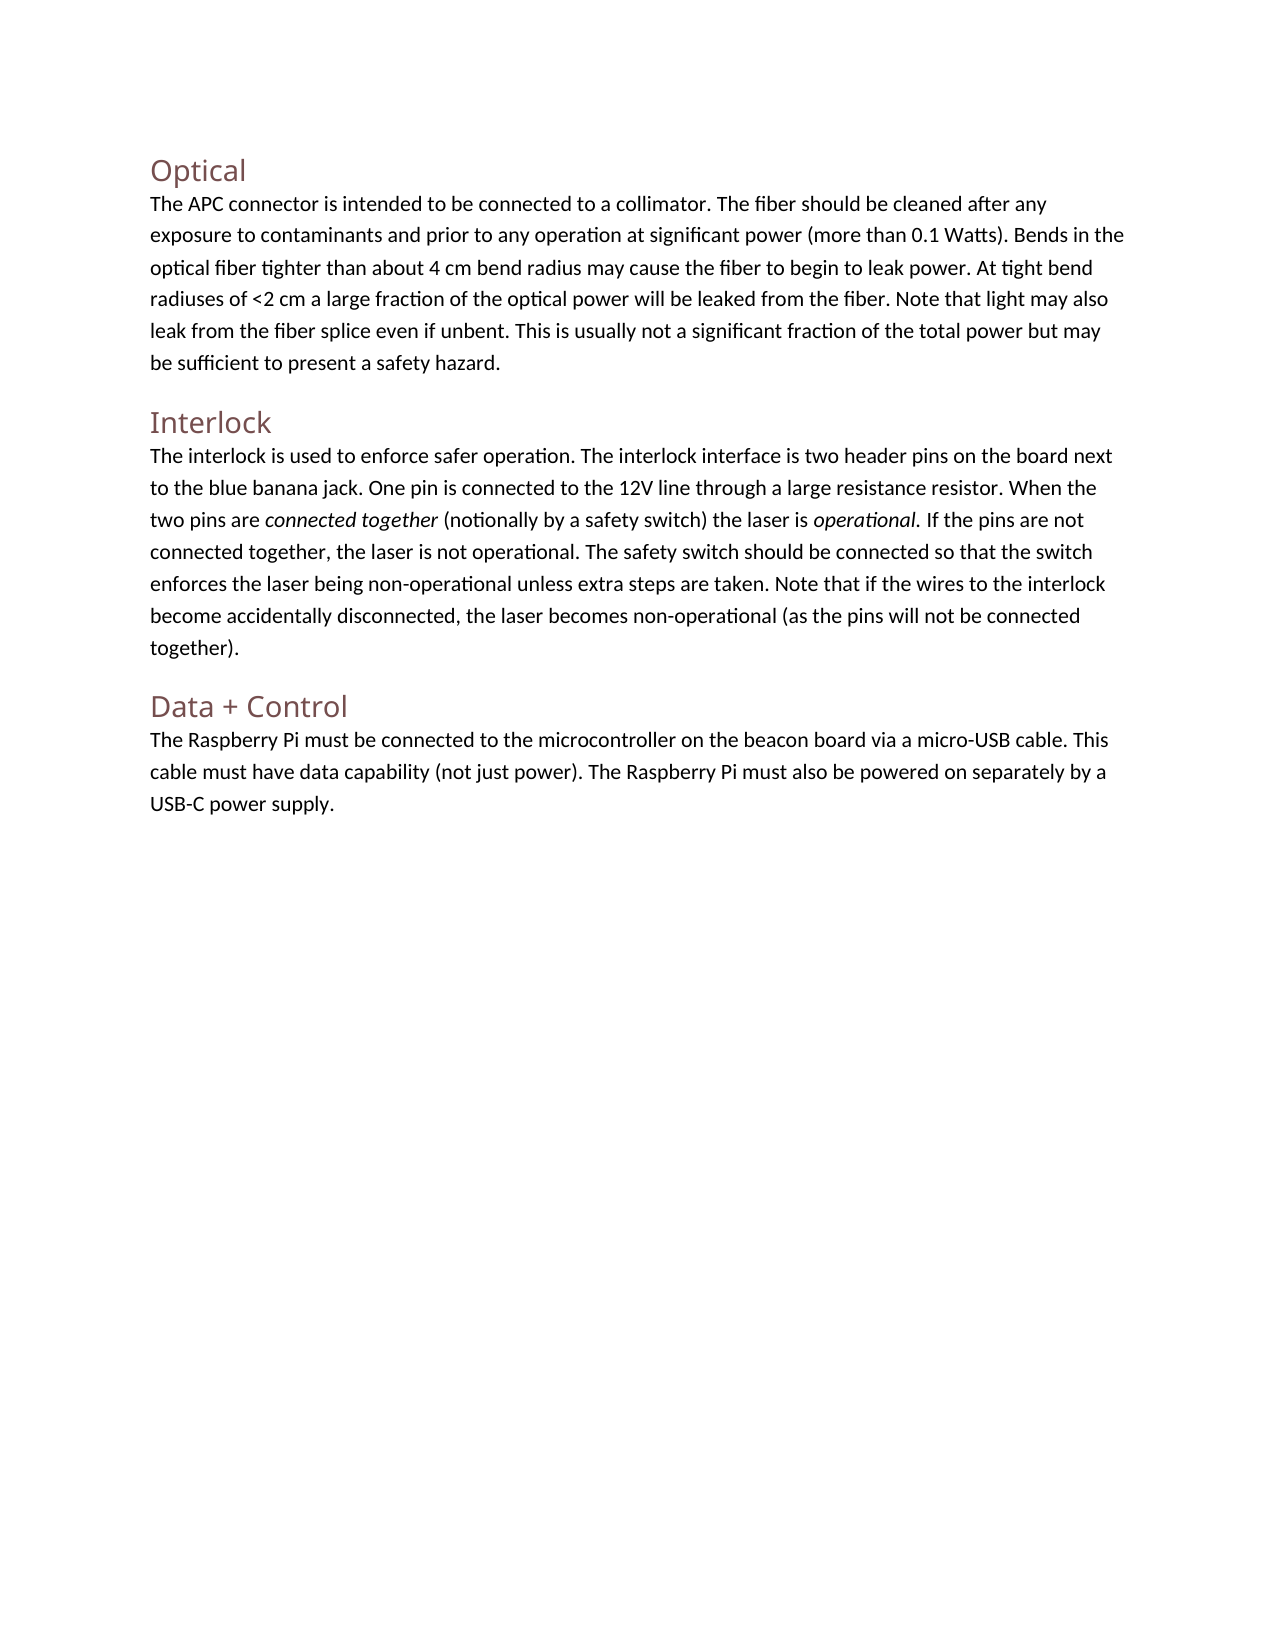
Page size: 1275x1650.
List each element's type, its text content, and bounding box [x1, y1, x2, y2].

subtitle Data + Control [150, 687, 1125, 726]
subtitle Optical [150, 150, 1125, 190]
text The interlock is used to enforce safer operation. The interlock interface is two header pins on the board next to the blue banana jack. One pin is connected to the 12V line through a large resistance resistor. When the two pins are connected together (notionally by a safety switch) the laser is operational. If the pins are not connected together, the laser is not operational. The safety switch should be connected so that the switch enforces the laser being non-operational unless extra steps are taken. Note that if the wires to the interlock become accidentally disconnected, the laser becomes non-operational (as the pins will not be connected together). [150, 442, 1125, 661]
text The Raspberry Pi must be connected to the microcontroller on the beacon board via a micro-USB cable. This cable must have data capability (not just power). The Raspberry Pi must also be powered on separately by a USB-C power supply. [150, 726, 1125, 817]
text The APC connector is intended to be connected to a collimator. The fiber should be cleaned after any exposure to contaminants and prior to any operation at significant power (more than 0.1 Watts). Bends in the optical fiber tighter than about 4 cm bend radius may cause the fiber to begin to leak power. At tight bend radiuses of <2 cm a large fraction of the optical power will be leaked from the fiber. Note that light may also leak from the fiber splice even if unbent. This is usually not a significant fraction of the total power but may be sufficient to present a safety hazard. [150, 190, 1125, 376]
subtitle Interlock [150, 402, 1125, 442]
